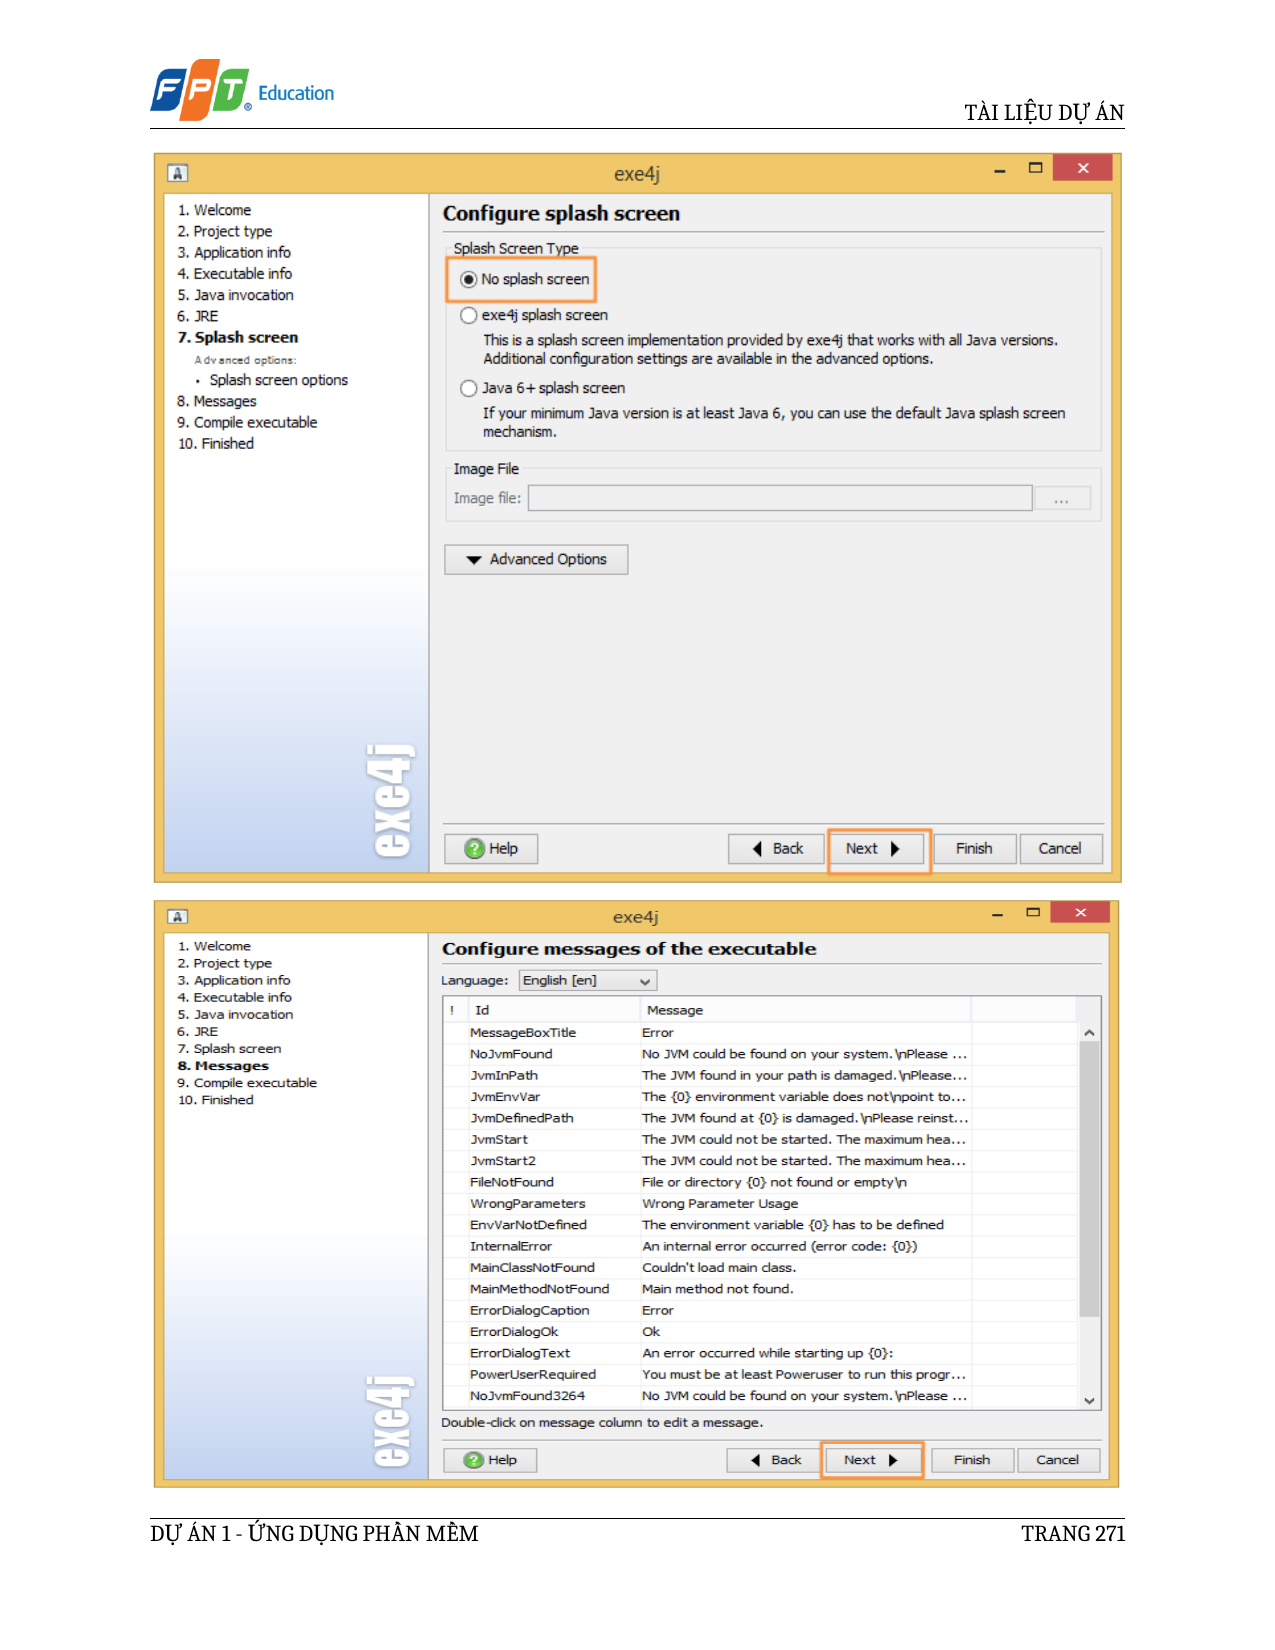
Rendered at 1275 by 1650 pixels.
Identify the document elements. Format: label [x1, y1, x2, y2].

picture [150, 150, 1125, 887]
picture [150, 59, 336, 121]
picture [150, 896, 1125, 1492]
